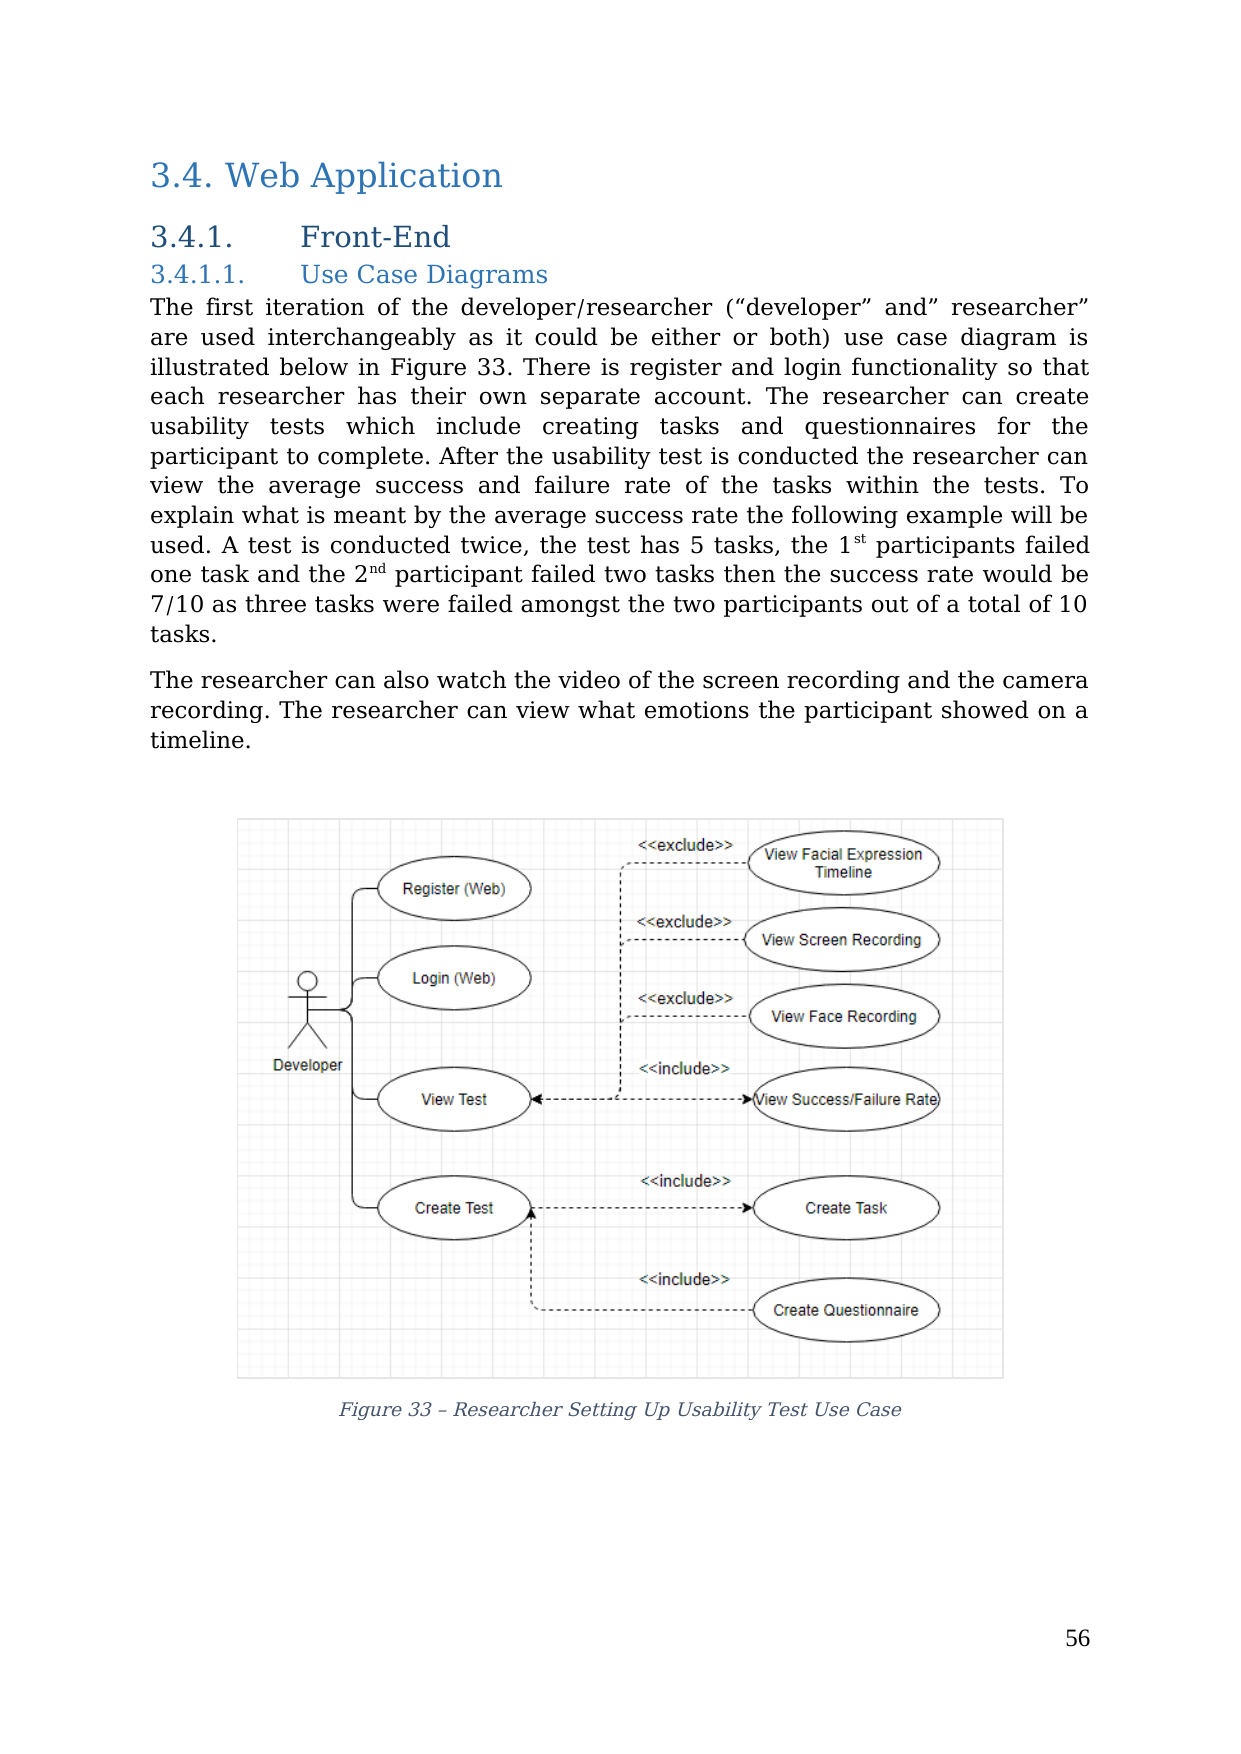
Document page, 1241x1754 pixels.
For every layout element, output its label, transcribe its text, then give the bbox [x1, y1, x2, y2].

text The researcher can also watch the video of the screen recording and the camera recording. The researcher can view what emotions the participant showed on a timeline. [150, 666, 1090, 753]
subtitle Use Case Diagrams [150, 258, 1090, 288]
picture [238, 820, 1002, 1377]
text The first iteration of the developer/researcher (“developer” and” researcher” are used interchangeably as it could be either or both) use case diagram is illustrated below in Figure 33. There is register and login functionality so that each researcher has their own separate account. The researcher can create usability tests which include creating tasks and questionnaires for the participant to complete. After the usability test is conducted the researcher can view the average success and failure rate of the tasks within the tests. To explain what is meant by the average success rate the following example will be used. A test is conducted twice, the test has 5 tasks, the 1st participants failed one task and the 2nd participant failed two tasks then the success rate would be 7/10 as three tasks were failed amongst the two participants out of a total of 10 tasks. [150, 293, 1090, 647]
subtitle Front-End [150, 218, 1090, 253]
subtitle Web Application [150, 154, 1090, 194]
text Figure 33 – Researcher Setting Up Usability Test Use Case [150, 1398, 1090, 1420]
